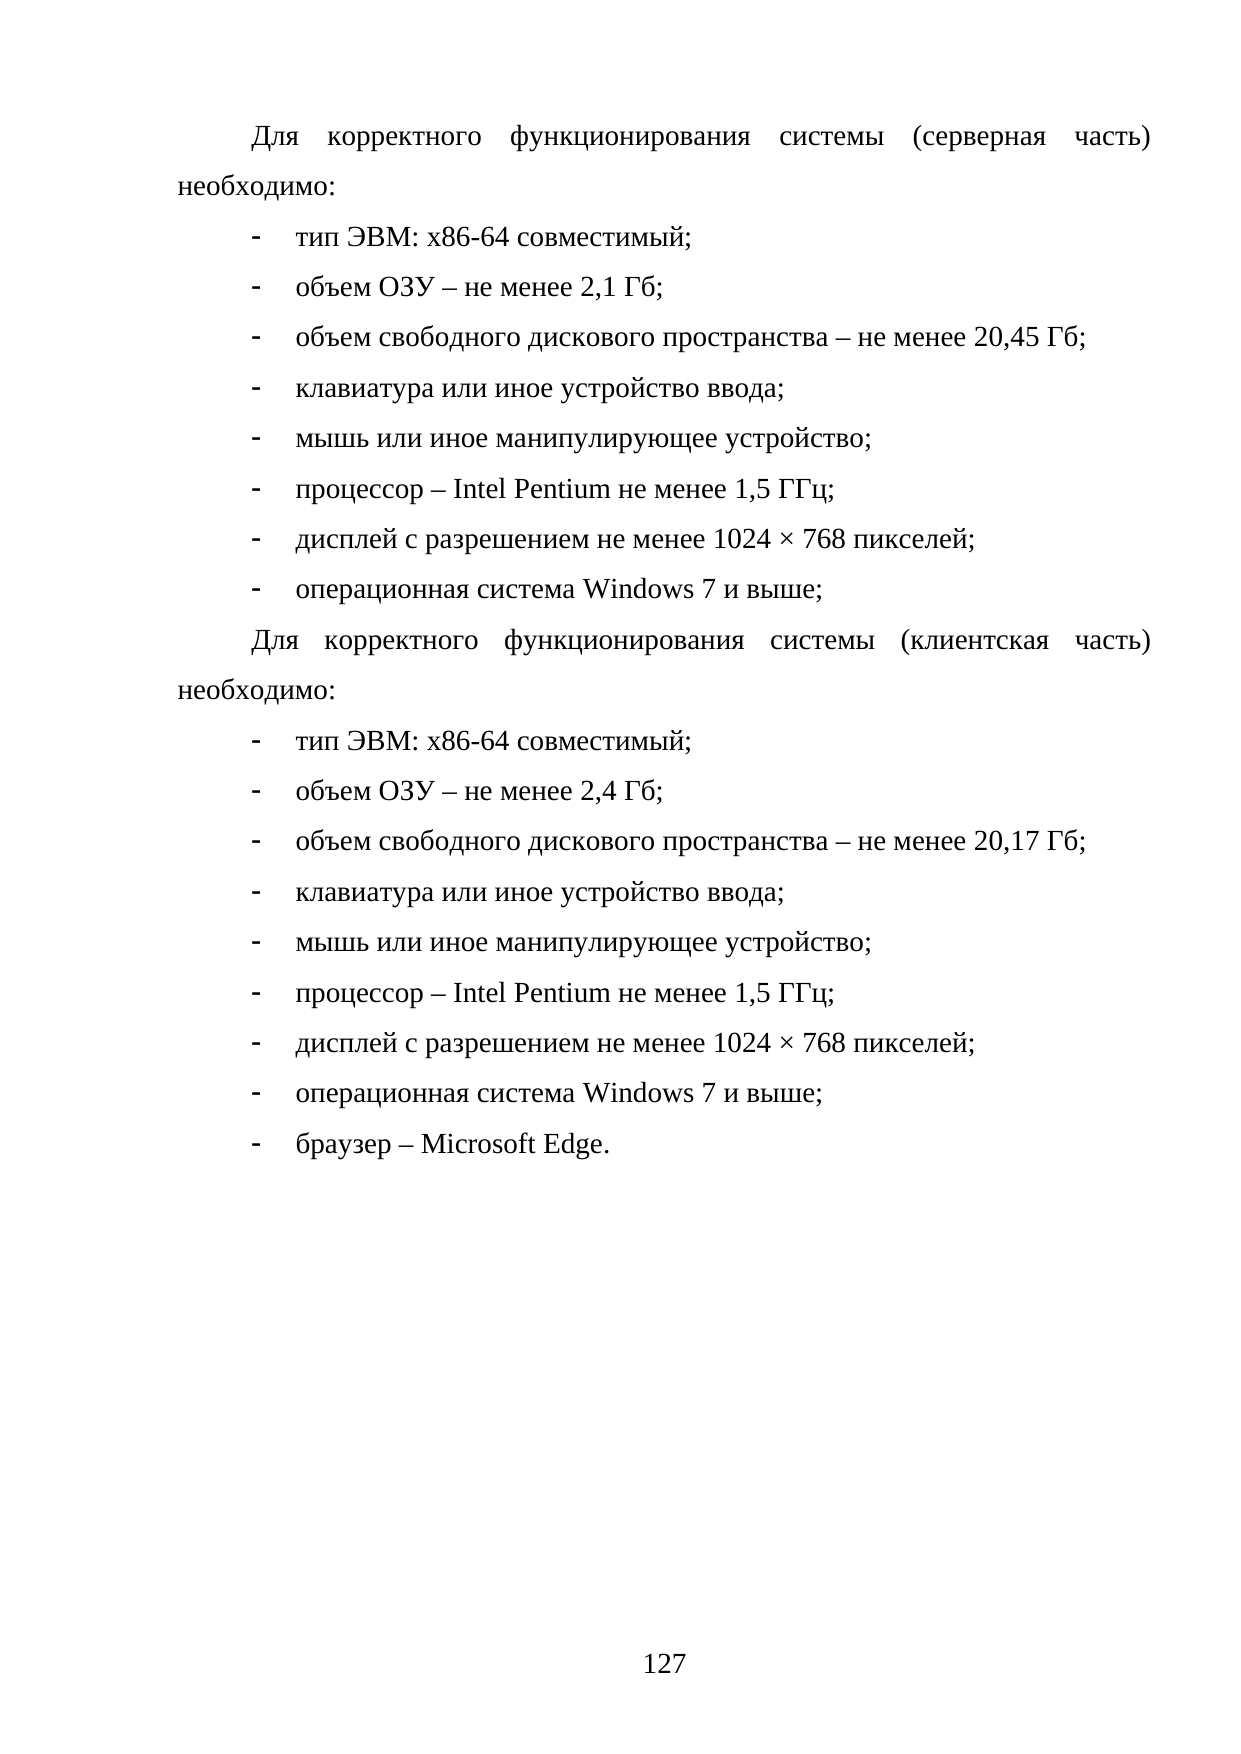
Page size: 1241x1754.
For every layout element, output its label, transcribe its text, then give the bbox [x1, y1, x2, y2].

list процессор – Intel Pentium не менее 1,5 ГГц; [177, 471, 1152, 504]
list дисплей с разрешением не менее 1024 × 768 пикселей; [177, 1025, 1152, 1059]
list мышь или иное манипулирующее устройство; [177, 924, 1152, 958]
list тип ЭВМ: x86-64 совместимый; [177, 723, 1152, 756]
list клавиатура или иное устройство ввода; [177, 370, 1152, 404]
list объем ОЗУ – не менее 2,4 Гб; [177, 773, 1152, 807]
list браузер – Microsoft Edge. [177, 1126, 1152, 1160]
list дисплей с разрешением не менее 1024 × 768 пикселей; [177, 521, 1152, 555]
text Для корректного функционирования системы (серверная часть) необходимо: [177, 118, 1152, 202]
list объем свободного дискового пространства – не менее 20,45 Гб; [177, 319, 1152, 353]
text Для корректного функционирования системы (клиентская часть) необходимо: [177, 622, 1152, 706]
list мышь или иное манипулирующее устройство; [177, 420, 1152, 454]
list тип ЭВМ: x86-64 совместимый; [177, 219, 1152, 252]
list процессор – Intel Pentium не менее 1,5 ГГц; [177, 975, 1152, 1008]
list операционная система Windows 7 и выше; [177, 1076, 1152, 1109]
list объем свободного дискового пространства – не менее 20,17 Гб; [177, 823, 1152, 857]
list операционная система Windows 7 и выше; [177, 572, 1152, 605]
list клавиатура или иное устройство ввода; [177, 874, 1152, 908]
list объем ОЗУ – не менее 2,1 Гб; [177, 269, 1152, 303]
